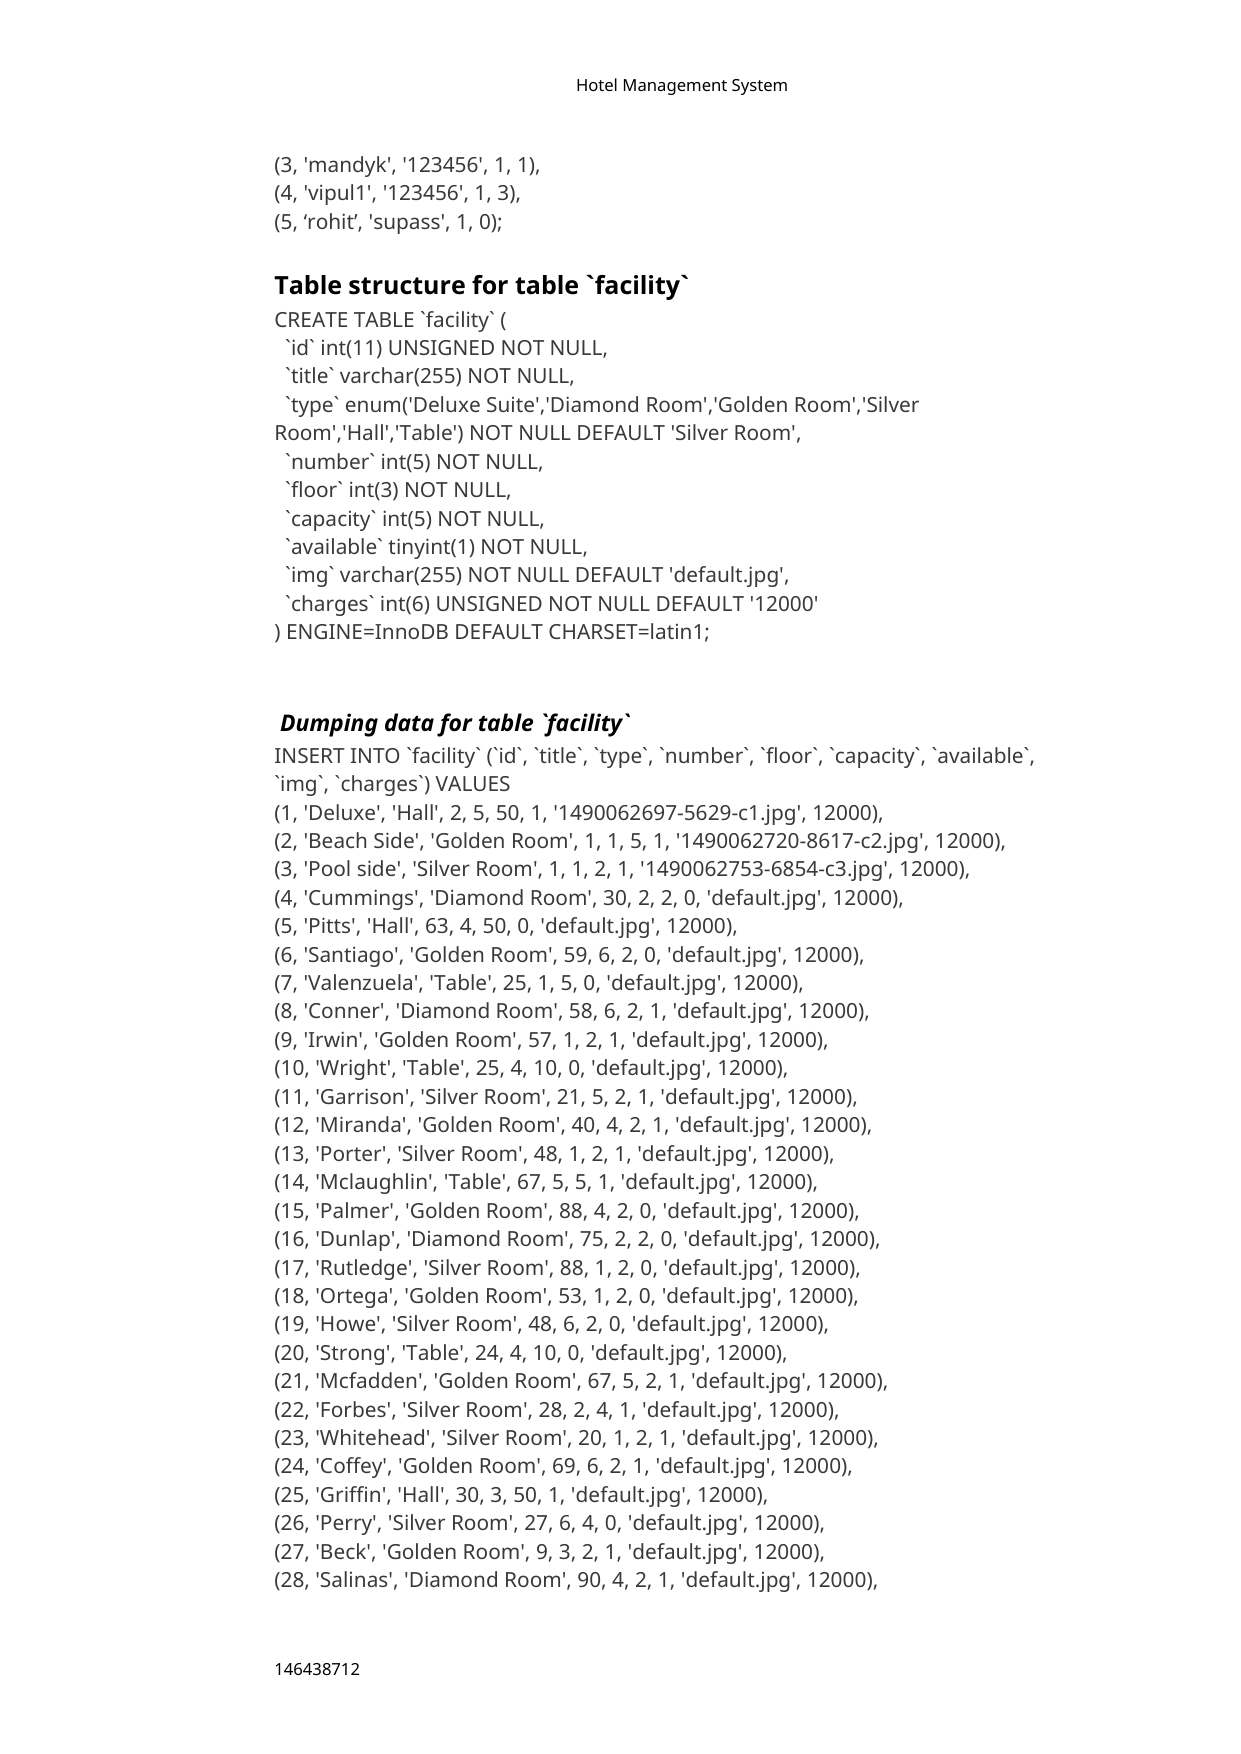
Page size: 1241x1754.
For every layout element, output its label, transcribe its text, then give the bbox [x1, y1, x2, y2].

text (9, 'Irwin', 'Golden Room', 57, 1, 2, 1, 'default.jpg', 12000), [274, 1025, 1090, 1053]
text (22, 'Forbes', 'Silver Room', 28, 2, 4, 1, 'default.jpg', 12000), [274, 1395, 1090, 1423]
text (4, 'vipul1', '123456', 1, 3), [274, 178, 1090, 207]
text `number` int(5) NOT NULL, [274, 447, 1090, 475]
subtitle Dumping data for table `facility` [274, 707, 1090, 738]
text (16, 'Dunlap', 'Diamond Room', 75, 2, 2, 0, 'default.jpg', 12000), [274, 1224, 1090, 1253]
text (10, 'Wright', 'Table', 25, 4, 10, 0, 'default.jpg', 12000), [274, 1053, 1090, 1082]
text `img` varchar(255) NOT NULL DEFAULT 'default.jpg', [274, 561, 1090, 589]
text ) ENGINE=InnoDB DEFAULT CHARSET=latin1; [274, 617, 1090, 646]
text (23, 'Whitehead', 'Silver Room', 20, 1, 2, 1, 'default.jpg', 12000), [274, 1423, 1090, 1452]
text (26, 'Perry', 'Silver Room', 27, 6, 4, 0, 'default.jpg', 12000), [274, 1508, 1090, 1537]
text (1, 'Deluxe', 'Hall', 2, 5, 50, 1, '1490062697-5629-c1.jpg', 12000), [274, 798, 1090, 826]
text (7, 'Valenzuela', 'Table', 25, 1, 5, 0, 'default.jpg', 12000), [274, 968, 1090, 997]
text `charges` int(6) UNSIGNED NOT NULL DEFAULT '12000' [274, 589, 1090, 617]
subtitle Table structure for table `facility` [274, 268, 1090, 302]
text `id` int(11) UNSIGNED NOT NULL, [274, 333, 1090, 362]
text (12, 'Miranda', 'Golden Room', 40, 4, 2, 1, 'default.jpg', 12000), [274, 1110, 1090, 1139]
text (19, 'Howe', 'Silver Room', 48, 6, 2, 0, 'default.jpg', 12000), [274, 1309, 1090, 1338]
text `capacity` int(5) NOT NULL, [274, 504, 1090, 532]
text (18, 'Ortega', 'Golden Room', 53, 1, 2, 0, 'default.jpg', 12000), [274, 1281, 1090, 1309]
text (21, 'Mcfadden', 'Golden Room', 67, 5, 2, 1, 'default.jpg', 12000), [274, 1366, 1090, 1395]
text (5, 'Pitts', 'Hall', 63, 4, 50, 0, 'default.jpg', 12000), [274, 911, 1090, 940]
text (3, 'mandyk', '123456', 1, 1), [274, 150, 1090, 178]
text `type` enum('Deluxe Suite','Diamond Room','Golden Room','Silver Room','Hall','Table') NOT NULL DEFAULT 'Silver Room', [274, 390, 1090, 447]
text (15, 'Palmer', 'Golden Room', 88, 4, 2, 0, 'default.jpg', 12000), [274, 1196, 1090, 1224]
text (5, ‘rohit’, 'supass', 1, 0); [274, 207, 1090, 235]
text (6, 'Santiago', 'Golden Room', 59, 6, 2, 0, 'default.jpg', 12000), [274, 940, 1090, 968]
text (27, 'Beck', 'Golden Room', 9, 3, 2, 1, 'default.jpg', 12000), [274, 1537, 1090, 1565]
text INSERT INTO `facility` (`id`, `title`, `type`, `number`, `floor`, `capacity`, `available`, `img`, `charges`) VALUES [274, 741, 1090, 798]
text CREATE TABLE `facility` ( [274, 305, 1090, 333]
text (14, 'Mclaughlin', 'Table', 67, 5, 5, 1, 'default.jpg', 12000), [274, 1167, 1090, 1196]
text (28, 'Salinas', 'Diamond Room', 90, 4, 2, 1, 'default.jpg', 12000), [274, 1565, 1090, 1594]
text (24, 'Coffey', 'Golden Room', 69, 6, 2, 1, 'default.jpg', 12000), [274, 1452, 1090, 1480]
text `title` varchar(255) NOT NULL, [274, 362, 1090, 390]
text `floor` int(3) NOT NULL, [274, 475, 1090, 504]
text (11, 'Garrison', 'Silver Room', 21, 5, 2, 1, 'default.jpg', 12000), [274, 1082, 1090, 1110]
text (2, 'Beach Side', 'Golden Room', 1, 1, 5, 1, '1490062720-8617-c2.jpg', 12000), [274, 826, 1090, 854]
text (17, 'Rutledge', 'Silver Room', 88, 1, 2, 0, 'default.jpg', 12000), [274, 1253, 1090, 1281]
text (4, 'Cummings', 'Diamond Room', 30, 2, 2, 0, 'default.jpg', 12000), [274, 883, 1090, 911]
text (8, 'Conner', 'Diamond Room', 58, 6, 2, 1, 'default.jpg', 12000), [274, 997, 1090, 1025]
text (20, 'Strong', 'Table', 24, 4, 10, 0, 'default.jpg', 12000), [274, 1338, 1090, 1366]
text (13, 'Porter', 'Silver Room', 48, 1, 2, 1, 'default.jpg', 12000), [274, 1139, 1090, 1167]
text `available` tinyint(1) NOT NULL, [274, 532, 1090, 561]
text (3, 'Pool side', 'Silver Room', 1, 1, 2, 1, '1490062753-6854-c3.jpg', 12000), [274, 854, 1090, 883]
text (25, 'Griffin', 'Hall', 30, 3, 50, 1, 'default.jpg', 12000), [274, 1480, 1090, 1508]
